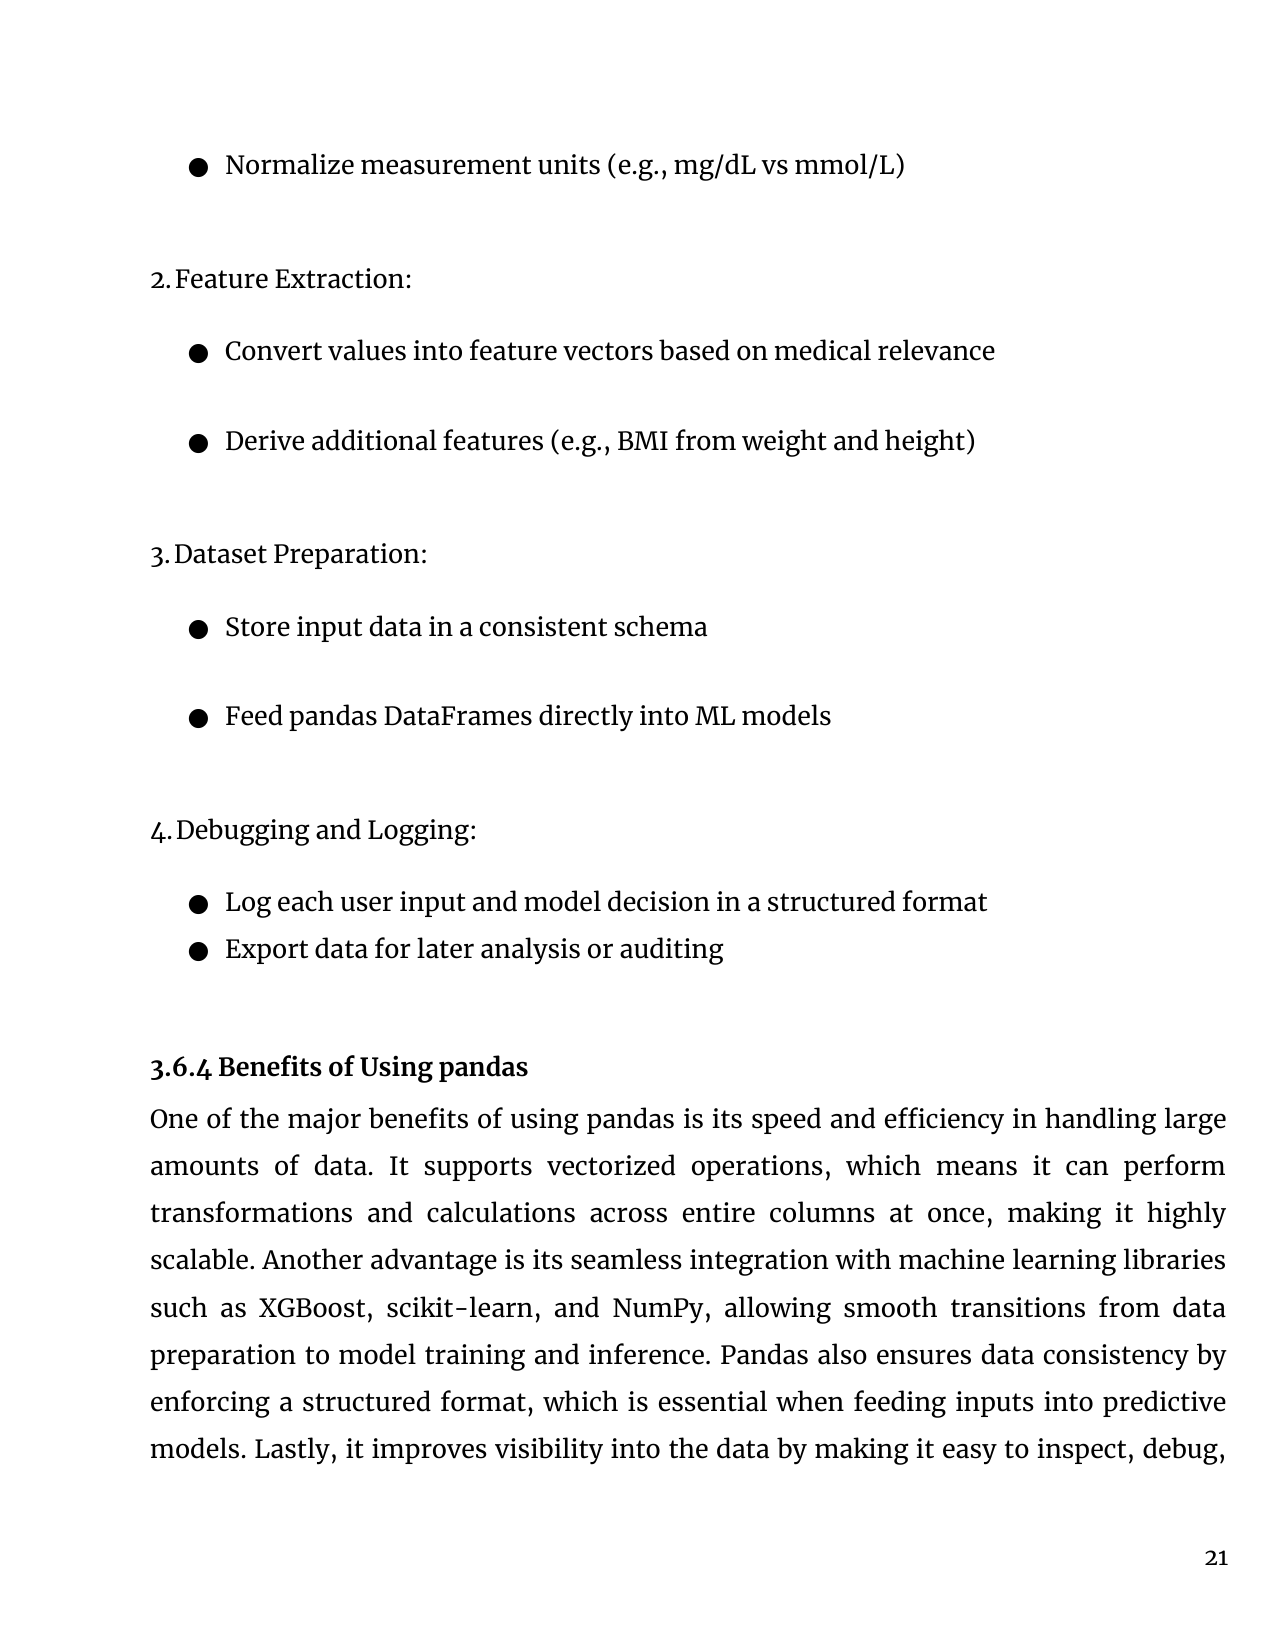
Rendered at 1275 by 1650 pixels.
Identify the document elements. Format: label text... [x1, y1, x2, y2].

list Feed pandas DataFrames directly into ML models [187, 701, 1228, 775]
list Convert values into feature vectors based on medical relevance [187, 336, 1228, 411]
text 3. Dataset Preparation: [150, 539, 1228, 571]
list Log each user input and model decision in a structured format [187, 887, 1228, 918]
list Export data for later analysis or auditing [187, 934, 1228, 1009]
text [150, 1104, 1228, 1465]
subtitle 3.6.4 Benefits of Using pandas [150, 1052, 1228, 1084]
list Derive additional features (e.g., BMI from weight and height) [187, 425, 1228, 500]
list Store input data in a consistent schema [187, 612, 1228, 686]
text 2. Feature Extraction: [150, 264, 1228, 296]
list Normalize measurement units (e.g., mg/dL vs mmol/L) [187, 150, 1228, 225]
text 4. Debugging and Logging: [150, 815, 1228, 846]
